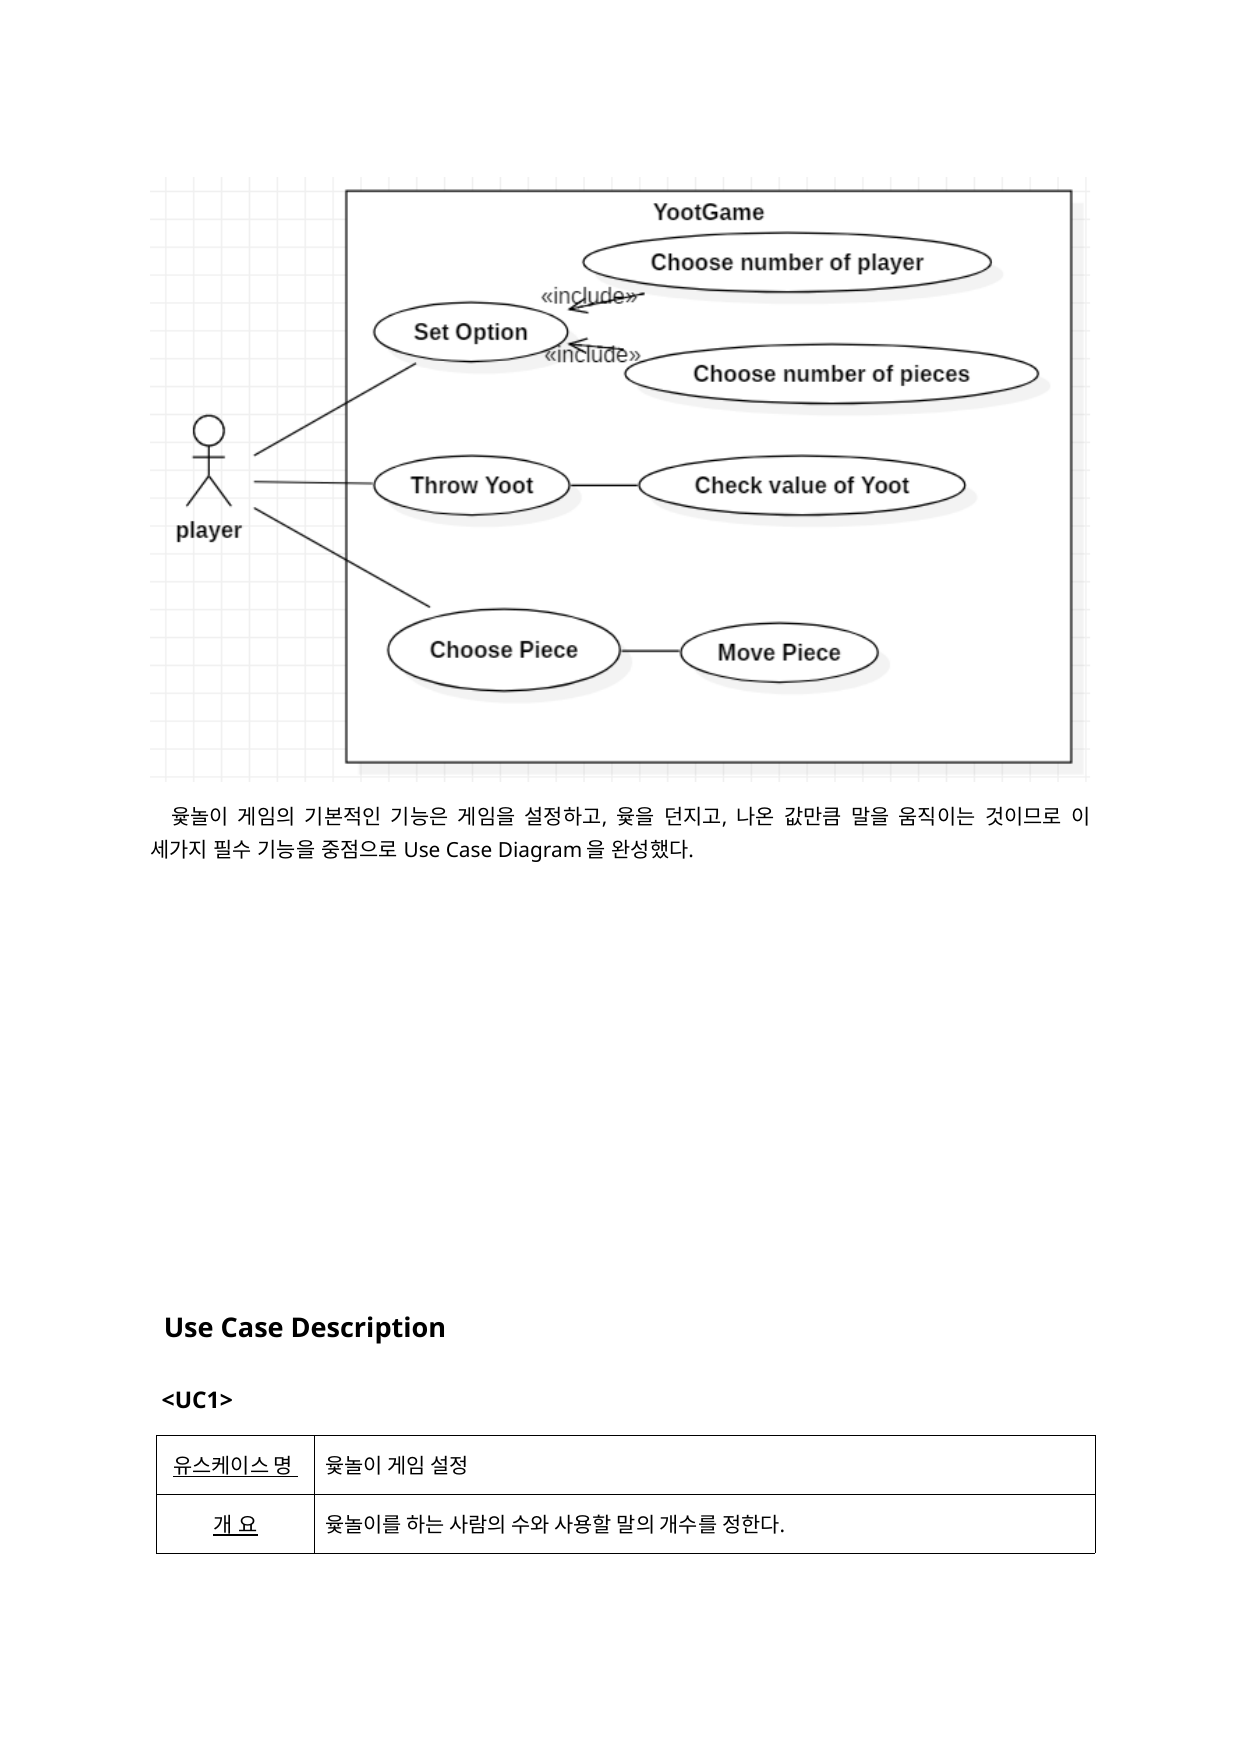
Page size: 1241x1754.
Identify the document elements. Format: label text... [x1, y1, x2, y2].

table_cell 윷놀이를 하는 사람의 수와 사용할 말의 개수를 정한다. [315, 1495, 1095, 1553]
table_header 유스케이스 명 [157, 1436, 314, 1494]
table_cell 개 요 [157, 1495, 314, 1553]
text 윷놀이 게임의 기본적인 기능은 게임을 설정하고, 윷을 던지고, 나온 값만큼 말을 움직이는 것이므로 이 세가지 필수 기능을 중점으로 Use Case Diagram을 완성했다. [150, 801, 1090, 863]
table_header 윷놀이 게임 설정 [315, 1436, 1095, 1494]
text Use Case Description [150, 1308, 1090, 1345]
text <UC1> [150, 1384, 1090, 1416]
picture [150, 177, 1091, 782]
